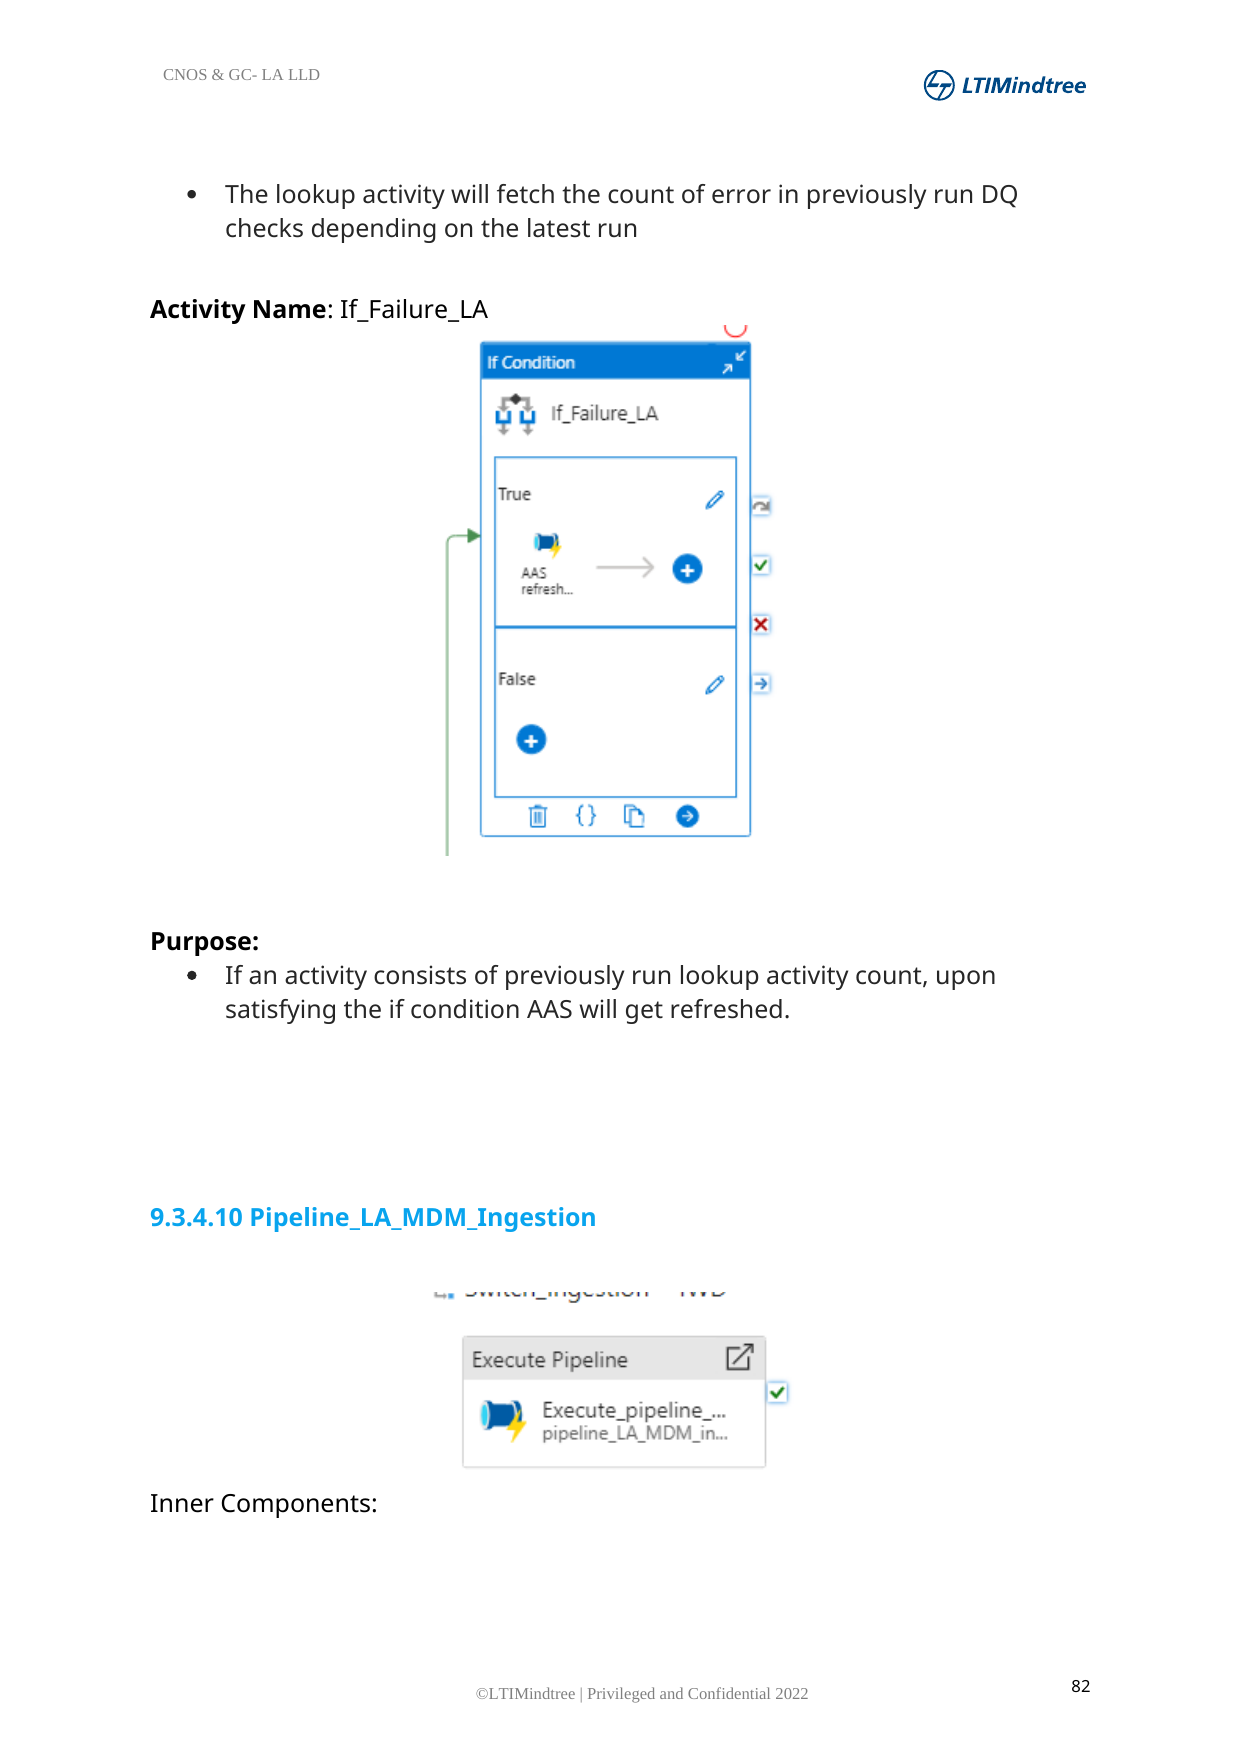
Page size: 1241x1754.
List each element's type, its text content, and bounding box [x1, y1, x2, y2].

text Inner Components: [150, 1486, 1090, 1520]
list If an activity consists of previously run lookup activity count, upon satisfying the if condition AAS will get refreshed. [187, 957, 1090, 1026]
picture [402, 325, 839, 856]
subtitle 9.3.4.10 Pipeline_LA_MDM_Ingestion [150, 1199, 1090, 1233]
text Activity Name: If_Failure_LA [150, 291, 1090, 325]
text Purpose: [150, 923, 1090, 957]
list The lookup activity will fetch the count of error in previously run DQ checks depending on the latest run [187, 177, 1090, 245]
picture [417, 1292, 823, 1487]
